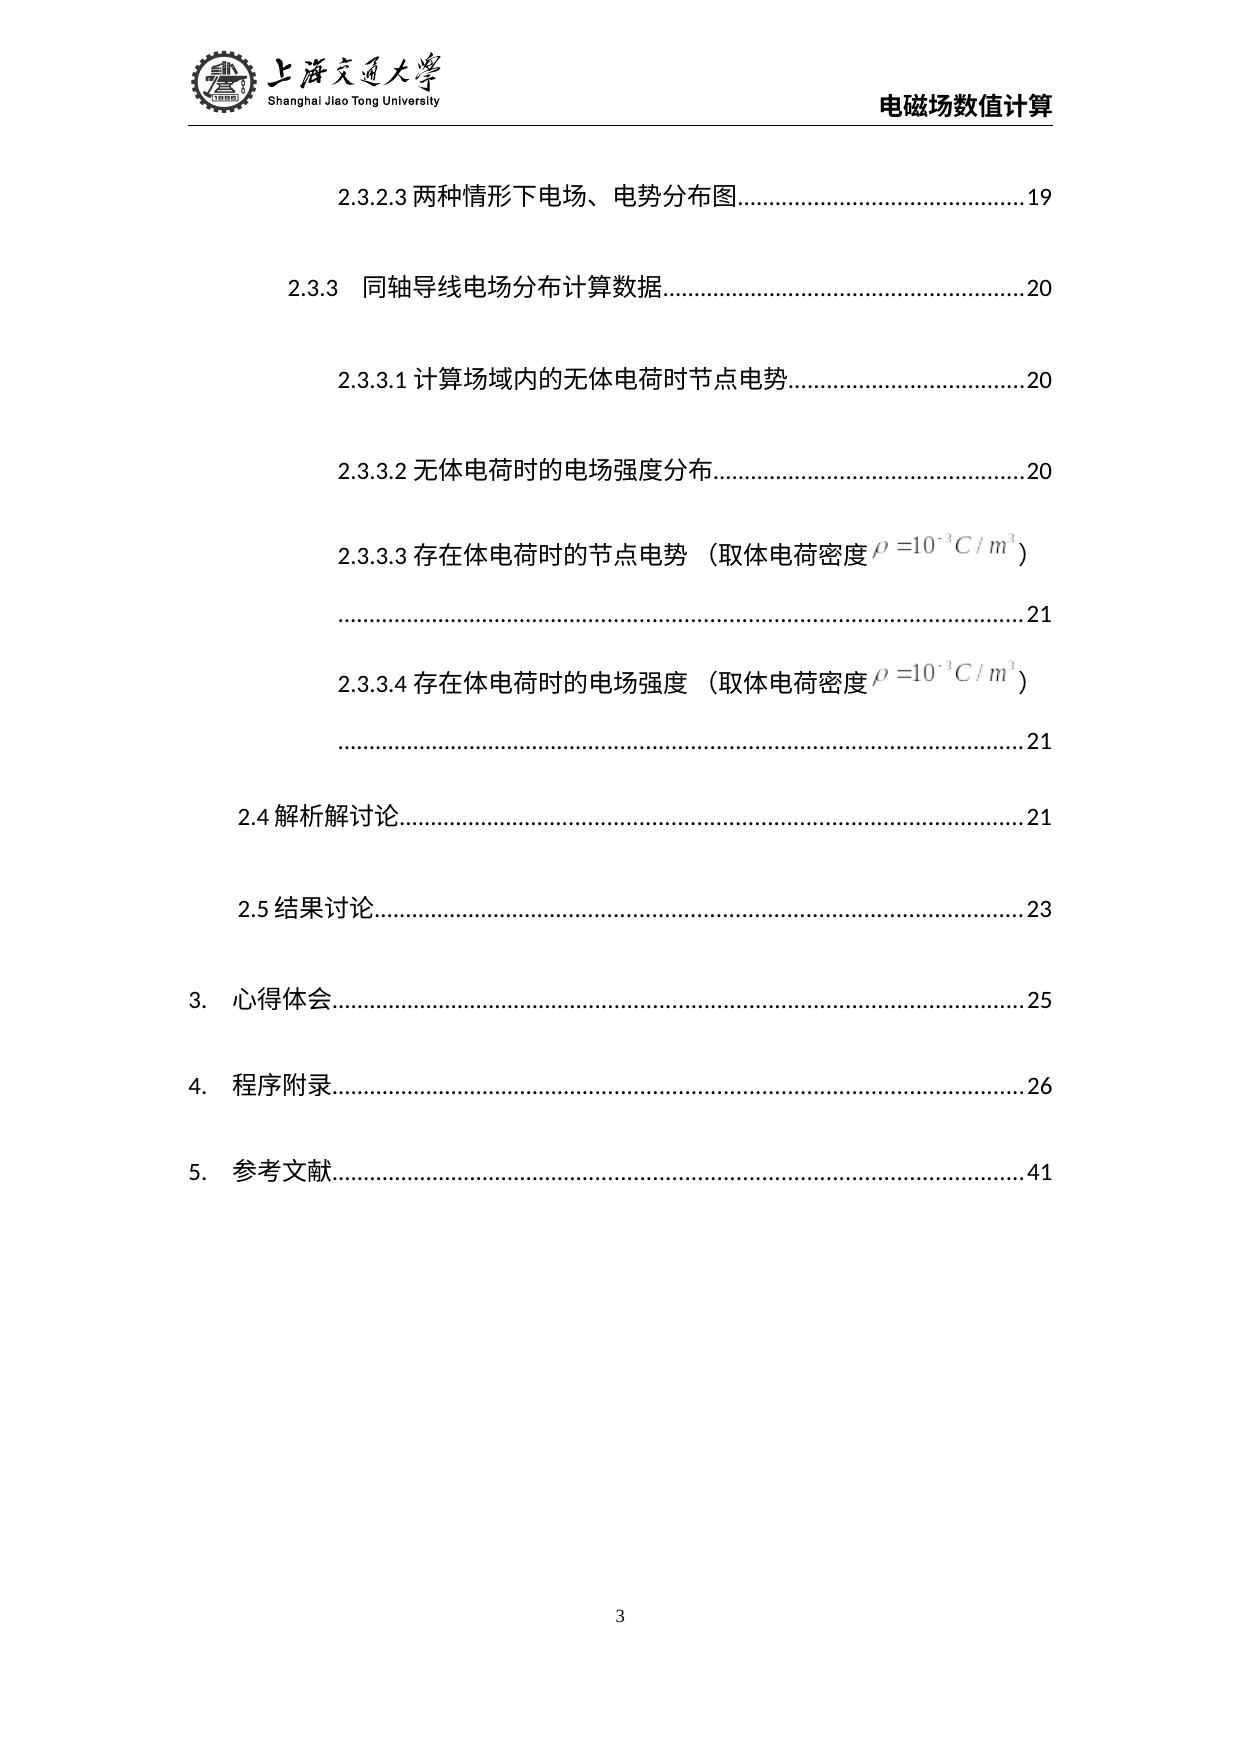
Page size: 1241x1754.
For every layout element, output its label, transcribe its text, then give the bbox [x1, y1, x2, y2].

text 2.3.3.3 存在体电荷时的节点电势 （取体电荷密度） 21 [337, 527, 1053, 629]
text 2.3.3 同轴导线电场分布计算数据 20 [287, 253, 1053, 318]
text 2.4解析解讨论 21 [237, 782, 1053, 847]
text 4. 程序附录 26 [187, 1051, 1053, 1116]
text 2.5结果讨论 23 [237, 874, 1053, 939]
text 2.3.3.1 计算场域内的无体电荷时节点电势 20 [337, 345, 1053, 410]
text 2.3.2.3两种情形下电场、电势分布图 19 [337, 162, 1053, 227]
text 2.3.3.4 存在体电荷时的电场强度 （取体电荷密度） 21 [337, 655, 1053, 757]
text 3. 心得体会 25 [187, 965, 1053, 1030]
text 5. 参考文献 41 [187, 1137, 1053, 1202]
text 2.3.3.2 无体电荷时的电场强度分布 20 [337, 436, 1053, 501]
